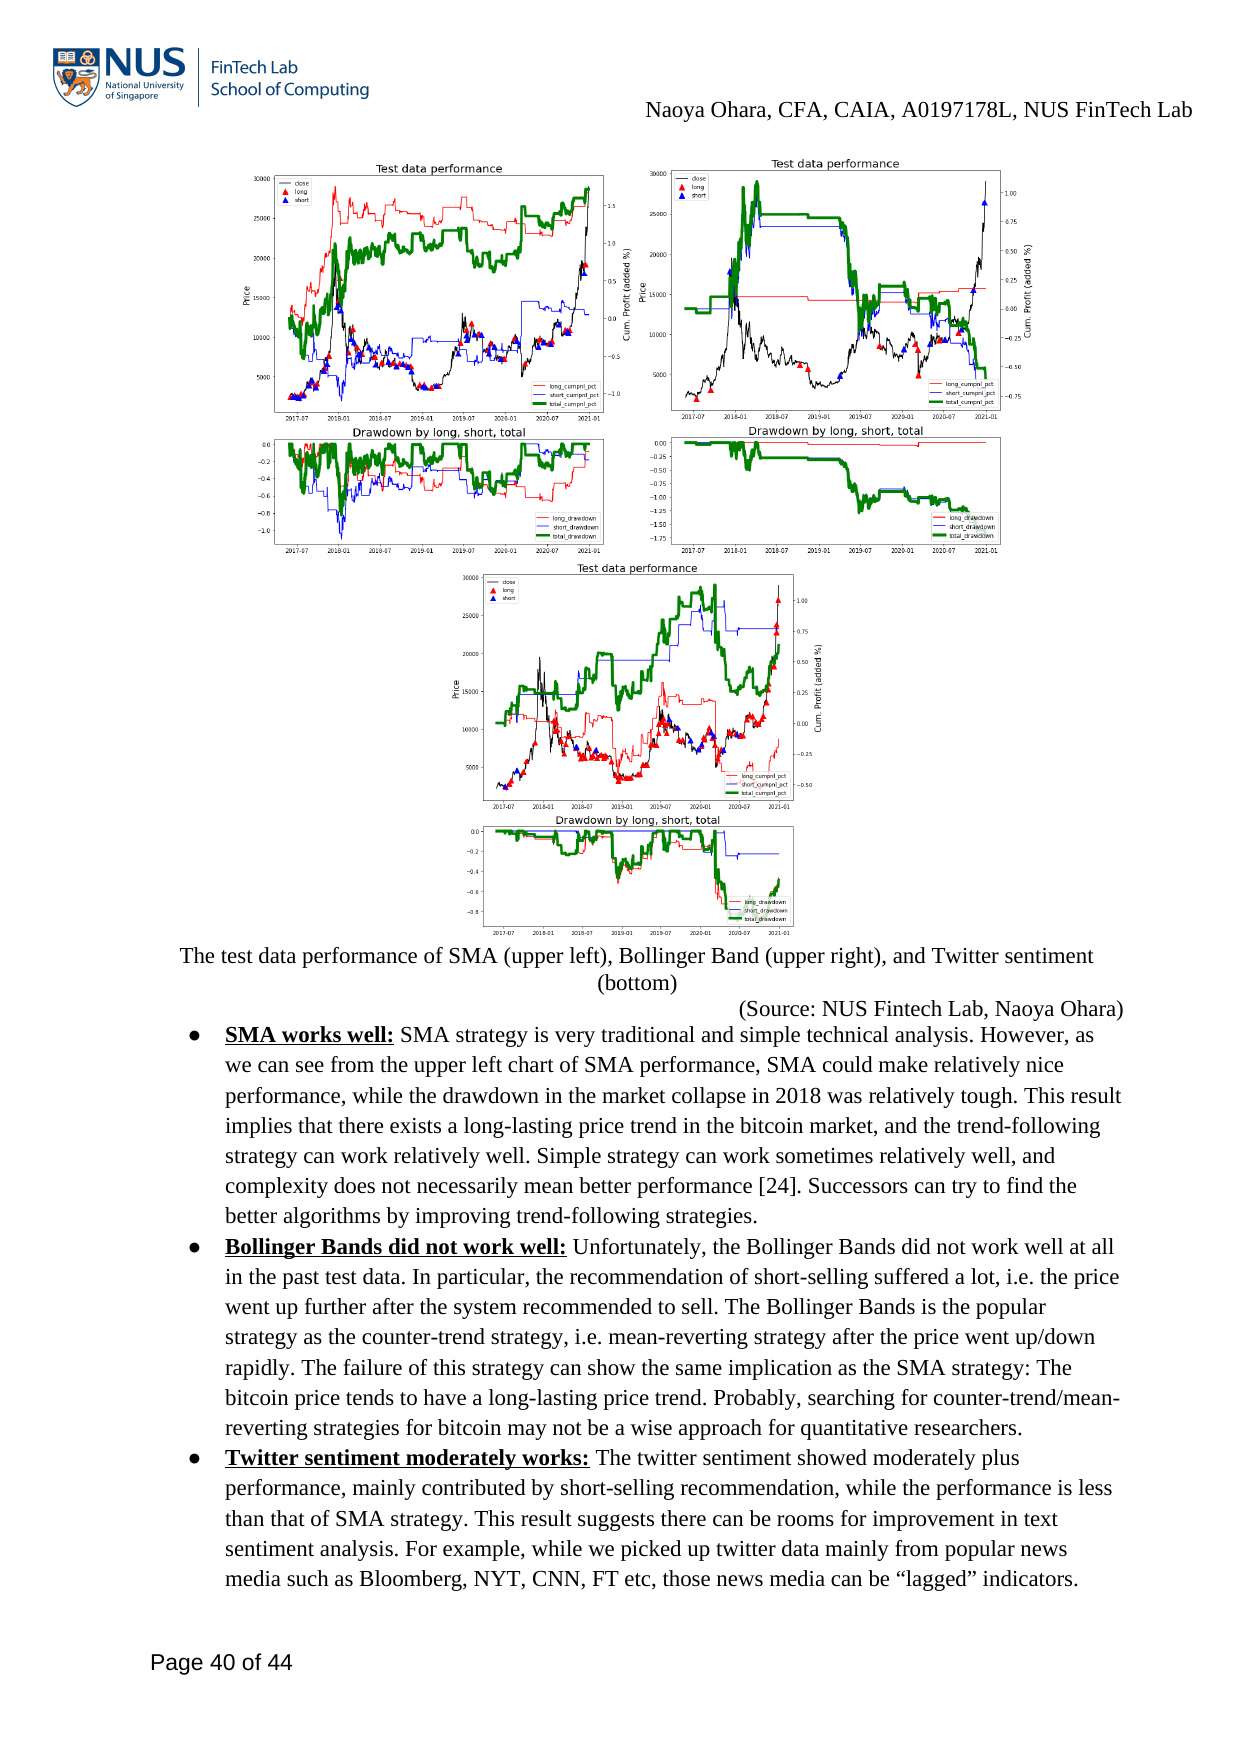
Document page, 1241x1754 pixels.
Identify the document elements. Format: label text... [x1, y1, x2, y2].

list Bollinger Bands did not work well: Unfortunately, the Bollinger Bands did not work well at all in the past test data. In particular, the recommendation of short-selling suffered a lot, i.e. the price went up further after the system recommended to sell. The Bollinger Bands is the popular strategy as the counter-trend strategy, i.e. mean-reverting strategy after the price went up/down rapidly. The failure of this strategy can show the same implication as the SMA strategy: The bitcoin price tends to have a long-lasting price trend. Probably, searching for counter-trend/mean-reverting strategies for bitcoin may not be a wise approach for quantitative researchers. [187, 1233, 1124, 1440]
text (Source: NUS Fintech Lab, Naoya Ohara) [150, 995, 1124, 1021]
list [187, 1444, 1124, 1591]
picture [50, 41, 371, 117]
list SMA works well: SMA strategy is very traditional and simple technical analysis. However, as we can see from the upper left chart of SMA performance, SMA could make relatively nice performance, while the drawdown in the market collapse in 2018 was relatively tough. This result implies that there exists a long-lasting price trend in the bitcoin market, and the trend-following strategy can work relatively well. Simple strategy can work sometimes relatively well, and complexity does not necessarily mean better performance [24]. Successors can try to find the better algorithms by improving trend-following strategies. [187, 1021, 1124, 1229]
picture [238, 156, 1036, 557]
picture [448, 560, 826, 939]
text The test data performance of SMA (upper left), Bollinger Band (upper right), and Twitter sentiment (bottom) [150, 942, 1124, 995]
